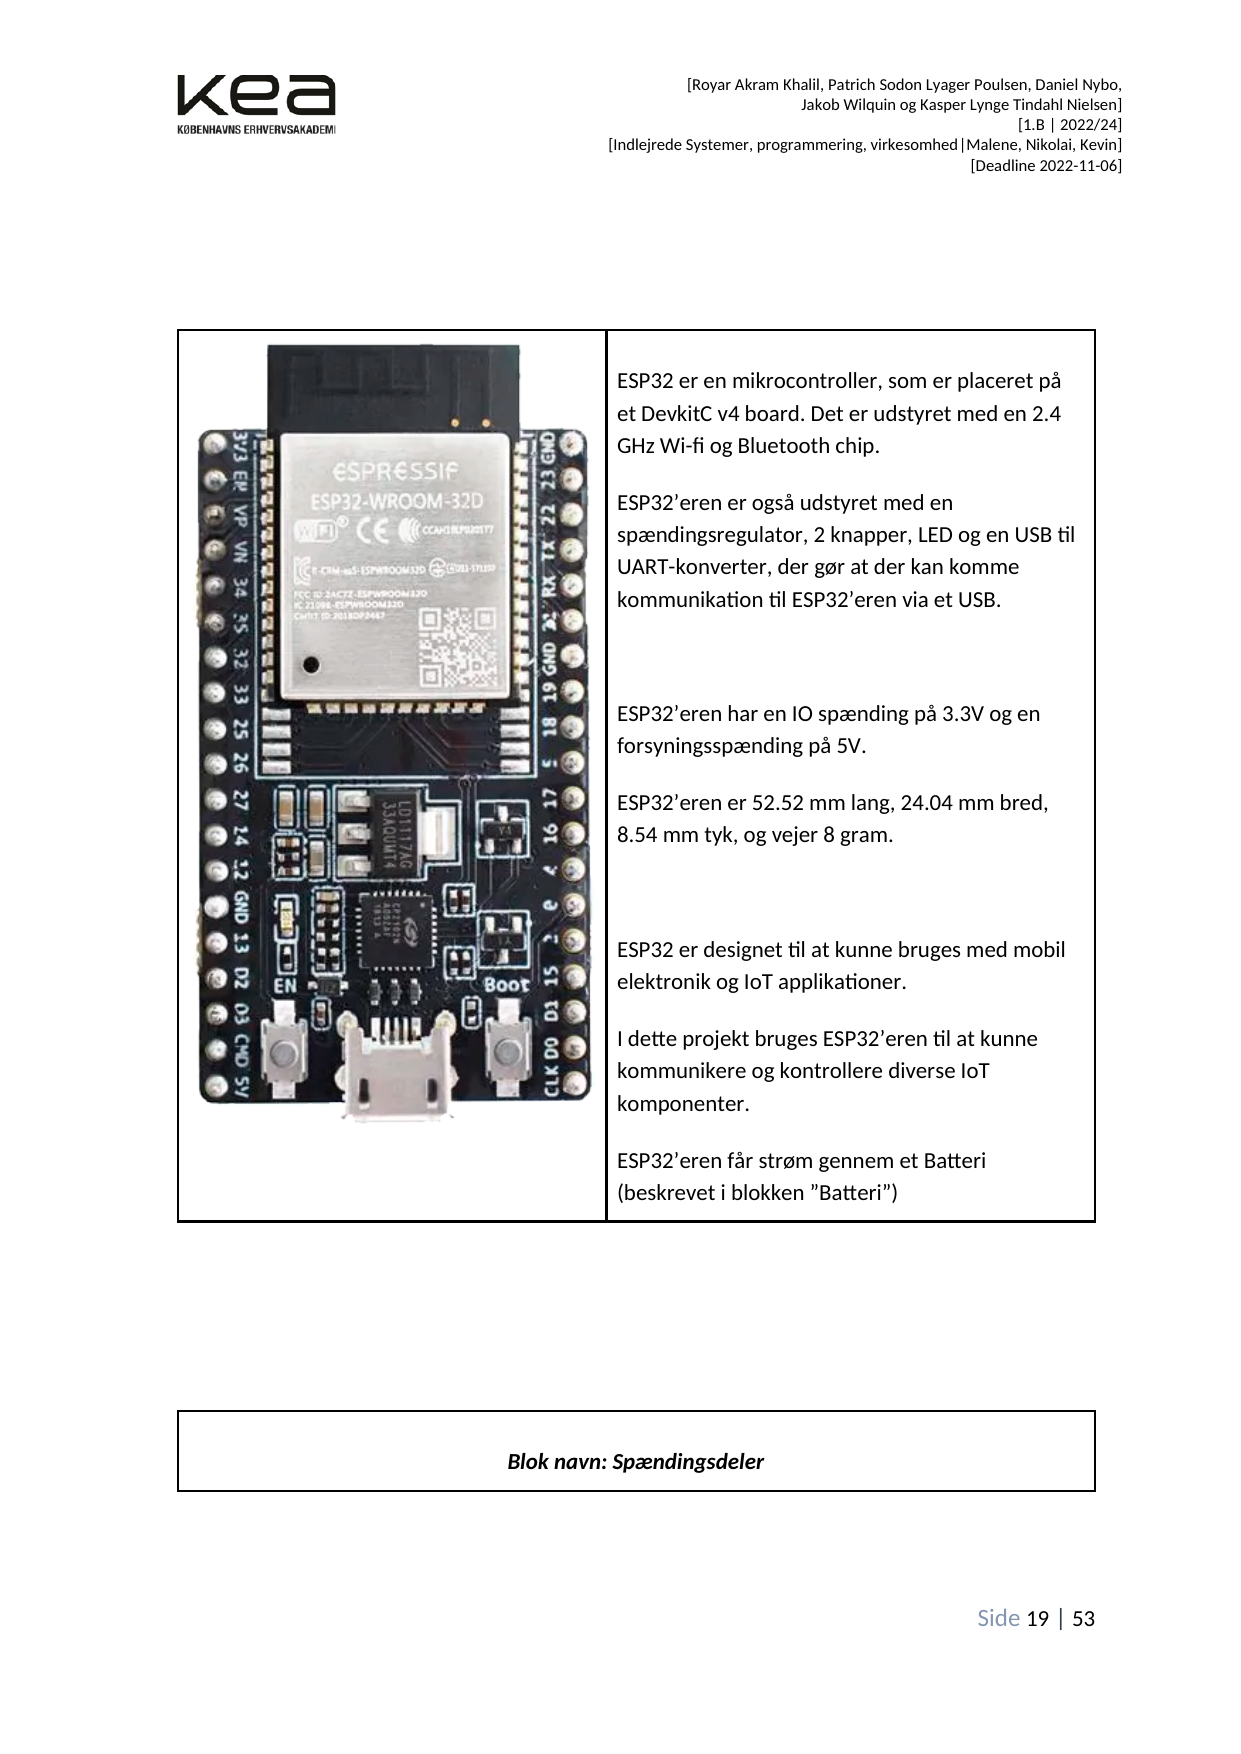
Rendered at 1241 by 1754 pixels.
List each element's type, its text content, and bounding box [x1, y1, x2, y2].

picture [177, 75, 336, 134]
picture [188, 341, 595, 1125]
table_cell ESP32 er en mikrocontroller, som er placeret på et DevkitC v4 board. Det er udstyret med en 2.4 GHz Wi-fi og Bluetooth chip. ESP32’eren er også udstyret med en spændingsregulator, 2 knapper, LED og en USB til UART-konverter, der gør at der kan komme kommunikation til ESP32’eren via et USB. ESP32’eren har en IO spænding på 3.3V og en forsyningsspænding på 5V. ESP32’eren er 52.52 mm lang, 24.04 mm bred, 8.54 mm tyk, og vejer 8 gram. ESP32 er designet til at kunne bruges med mobil elektronik og IoT applikationer. I dette projekt bruges ESP32’eren til at kunne kommunikere og kontrollere diverse IoT komponenter. ESP32’eren får strøm gennem et Batteri (beskrevet i blokken ”Batteri”) [608, 331, 1094, 1220]
table_header Blok navn: Spændingsdeler [179, 1412, 1094, 1490]
table_cell [179, 331, 605, 1220]
